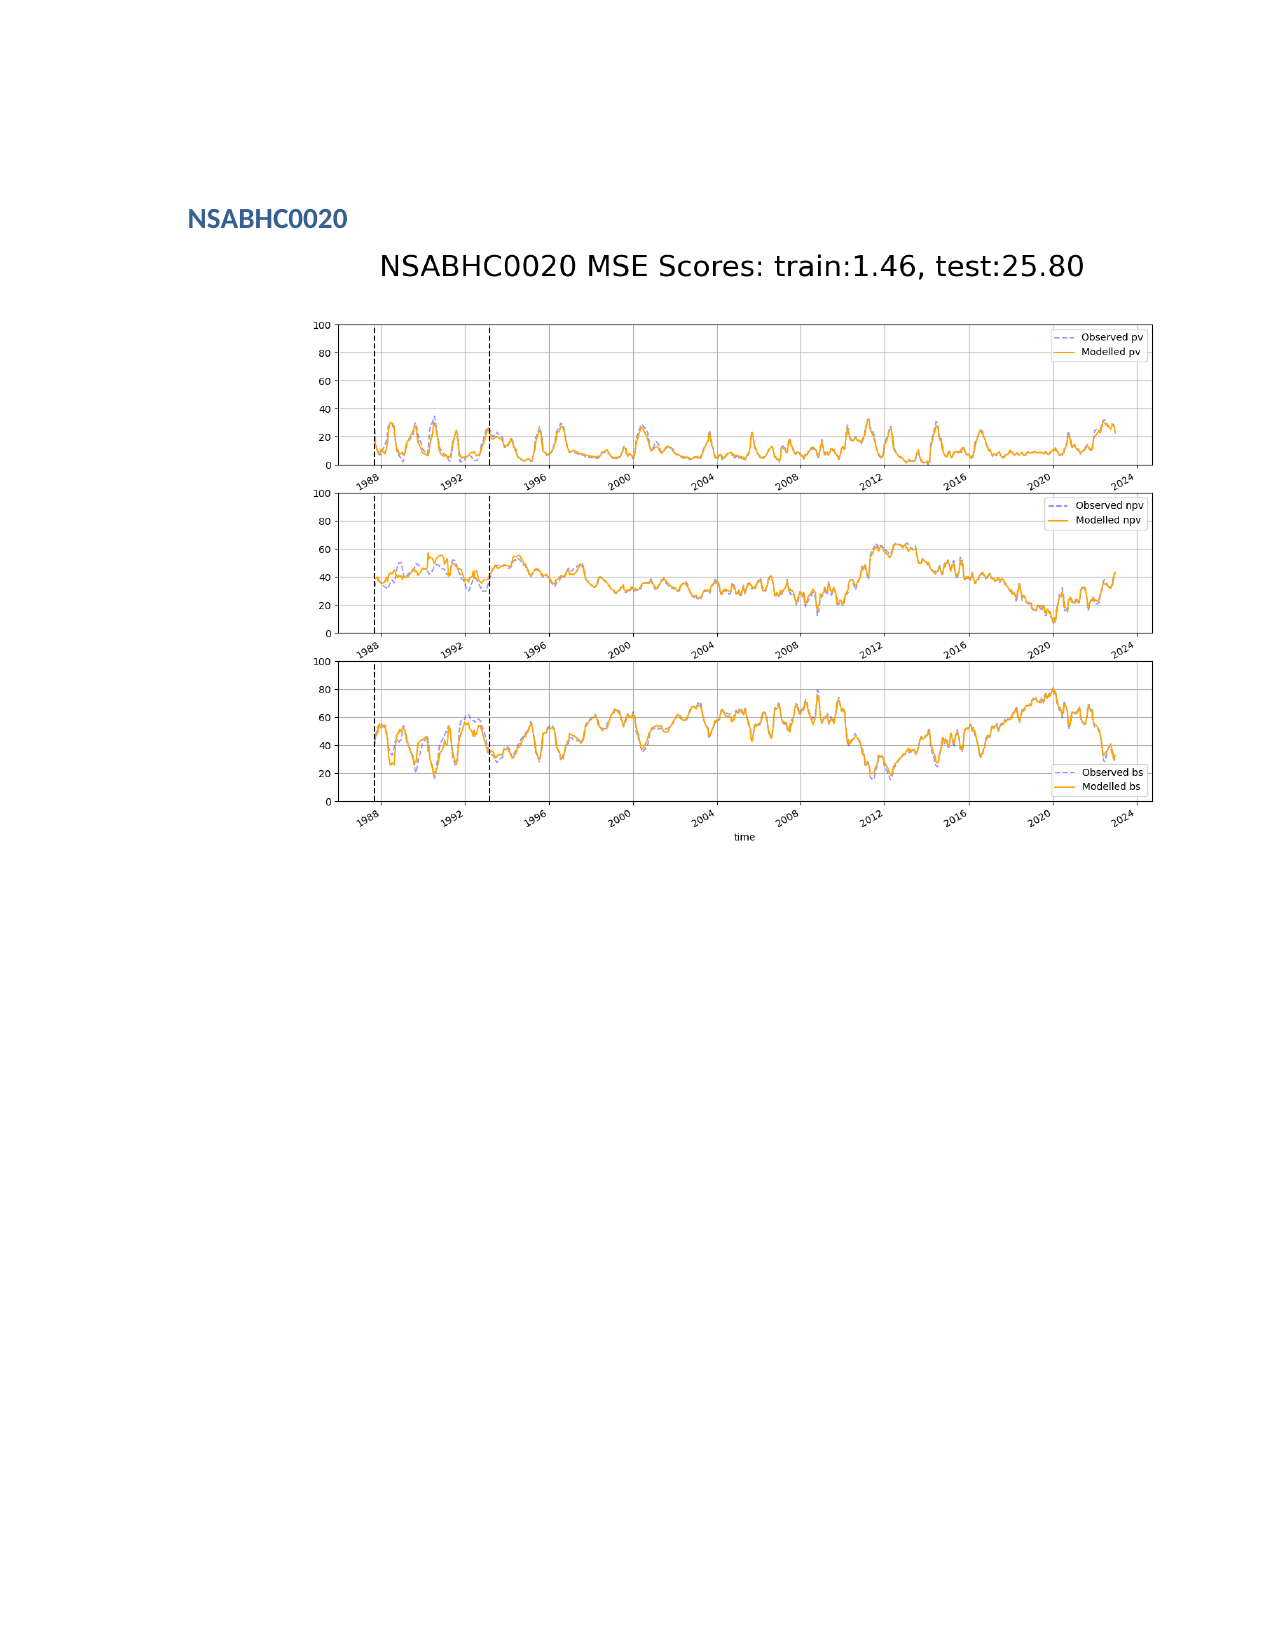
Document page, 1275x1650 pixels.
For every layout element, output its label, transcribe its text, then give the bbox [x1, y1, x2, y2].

subtitle NSABHC0020 [187, 200, 1087, 236]
picture [206, 241, 1257, 941]
